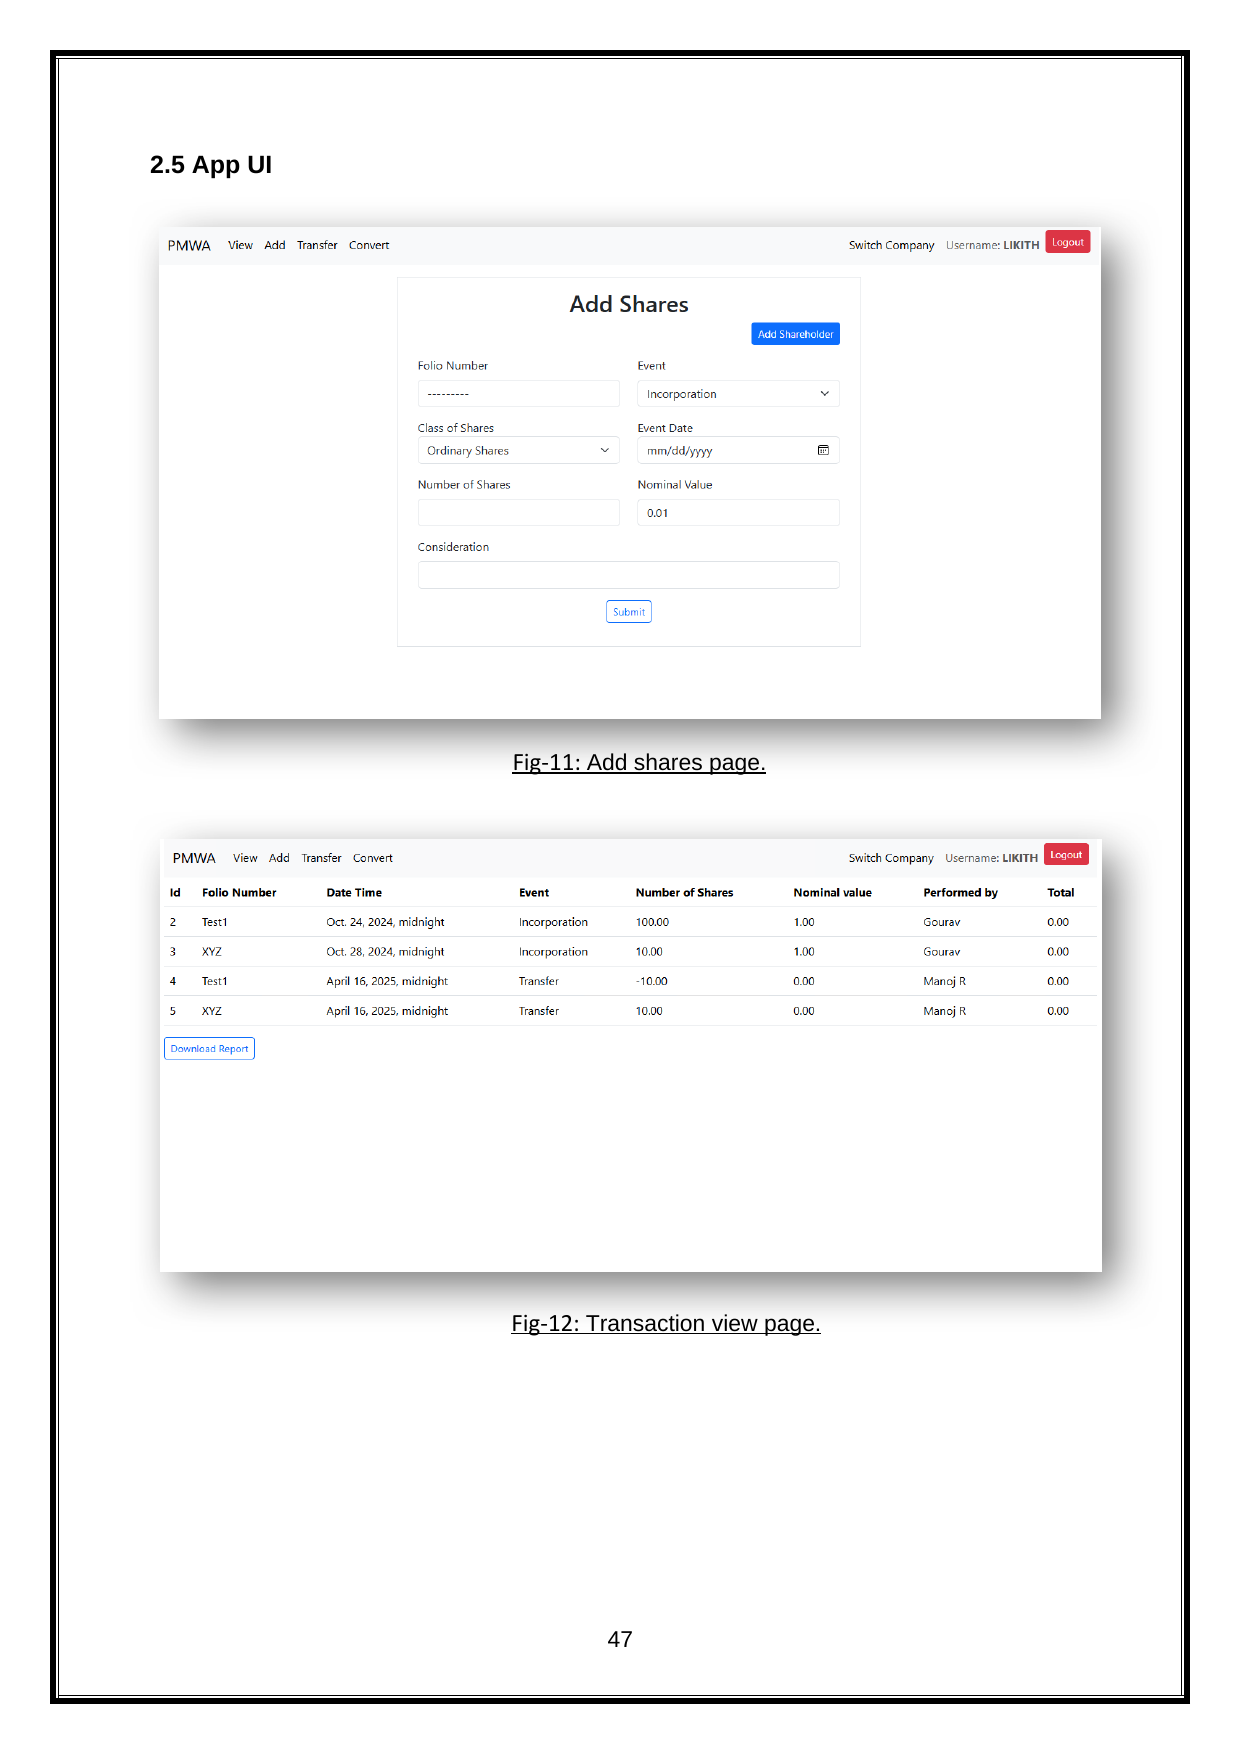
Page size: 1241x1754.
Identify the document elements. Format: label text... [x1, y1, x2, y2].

text 2.5 App UI [150, 150, 1090, 179]
text Fig-11: Add shares page. [150, 746, 1090, 777]
picture [159, 227, 1101, 719]
text Fig-12: Transaction view page. [150, 1307, 1090, 1337]
picture [160, 839, 1102, 1272]
